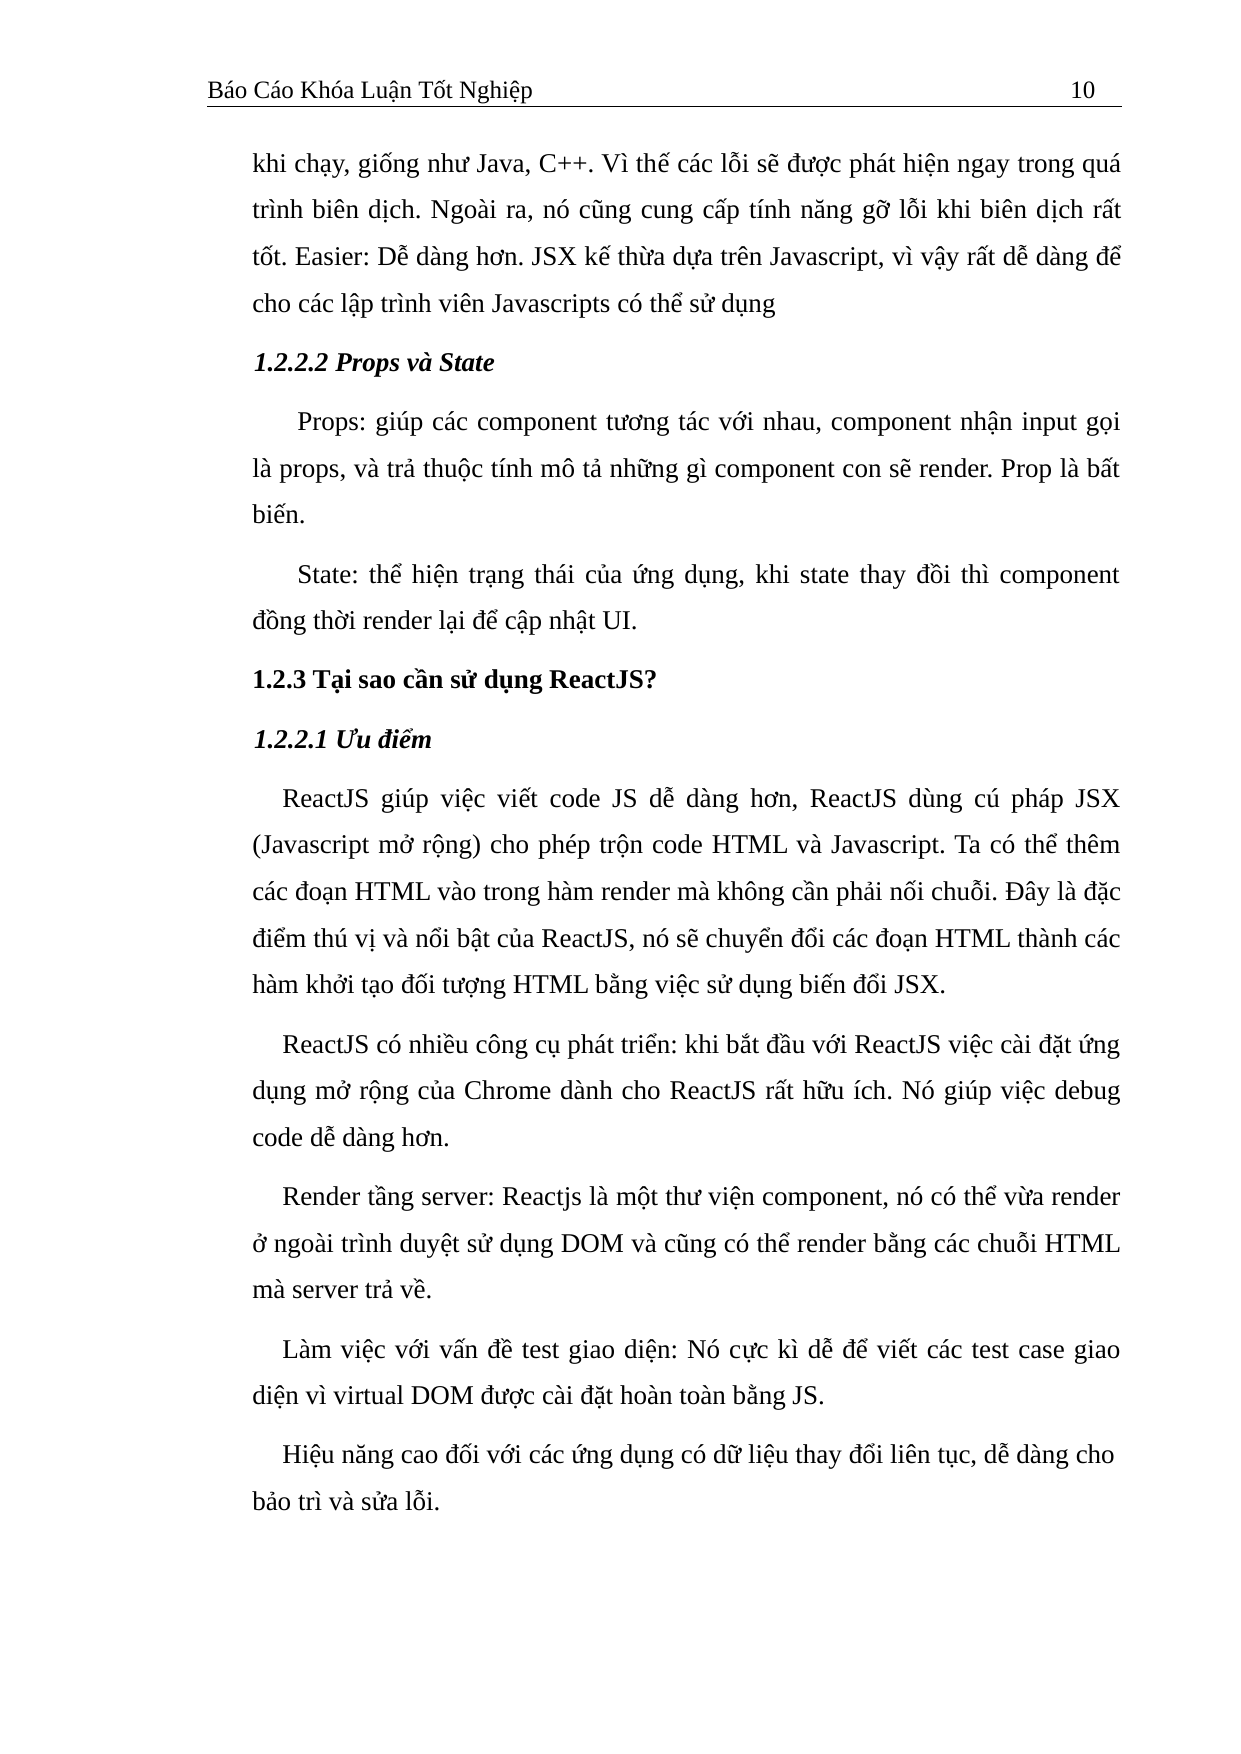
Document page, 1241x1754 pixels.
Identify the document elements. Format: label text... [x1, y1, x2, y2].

text Props: giúp các component tương tác với nhau, component nhận input gọi là props, và trả thuộc tính mô tả những gì component con sẽ render. Prop là bất biến. [252, 405, 1122, 530]
text ReactJS giúp việc viết code JS dễ dàng hơn, ReactJS dùng cú pháp JSX (Javascript mở rộng) cho phép trộn code HTML và Javascript. Ta có thể thêm các đoạn HTML vào trong hàm render mà không cần phải nối chuỗi. Đây là đặc điểm thú vị và nổi bật của ReactJS, nó sẽ chuyển đổi các đoạn HTML thành các hàm khởi tạo đối tượng HTML bằng việc sử dụng biến đổi JSX. [252, 782, 1122, 1000]
text Render tầng server: Reactjs là một thư viện component, nó có thể vừa render ở ngoài trình duyệt sử dụng DOM và cũng có thể render bằng các chuỗi HTML mà server trả về. [252, 1180, 1122, 1305]
subtitle 1.2.3 Tại sao cần sử dụng ReactJS? [207, 664, 1122, 695]
text Làm việc với vấn đề test giao diện: Nó cực kì dễ để viết các test case giao diện vì virtual DOM được cài đặt hoàn toàn bằng JS. [252, 1333, 1122, 1411]
text State: thể hiện trạng thái của ứng dụng, khi state thay đồi thì component đồng thời render lại để cập nhật UI. [252, 558, 1122, 636]
text ReactJS có nhiều công cụ phát triển: khi bắt đầu với ReactJS việc cài đặt ứng dụng mở rộng của Chrome dành cho ReactJS rất hữu ích. Nó giúp việc debug code dễ dàng hơn. [252, 1028, 1122, 1152]
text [252, 147, 1122, 318]
subtitle 1.2.2.2 Props và State [207, 346, 1122, 377]
subtitle 1.2.2.1 Ưu điểm [207, 723, 1122, 754]
text Hiệu năng cao đối với các ứng dụng có dữ liệu thay đổi liên tục, dễ dàng cho bảo trì và sửa lỗi. [252, 1439, 1122, 1516]
